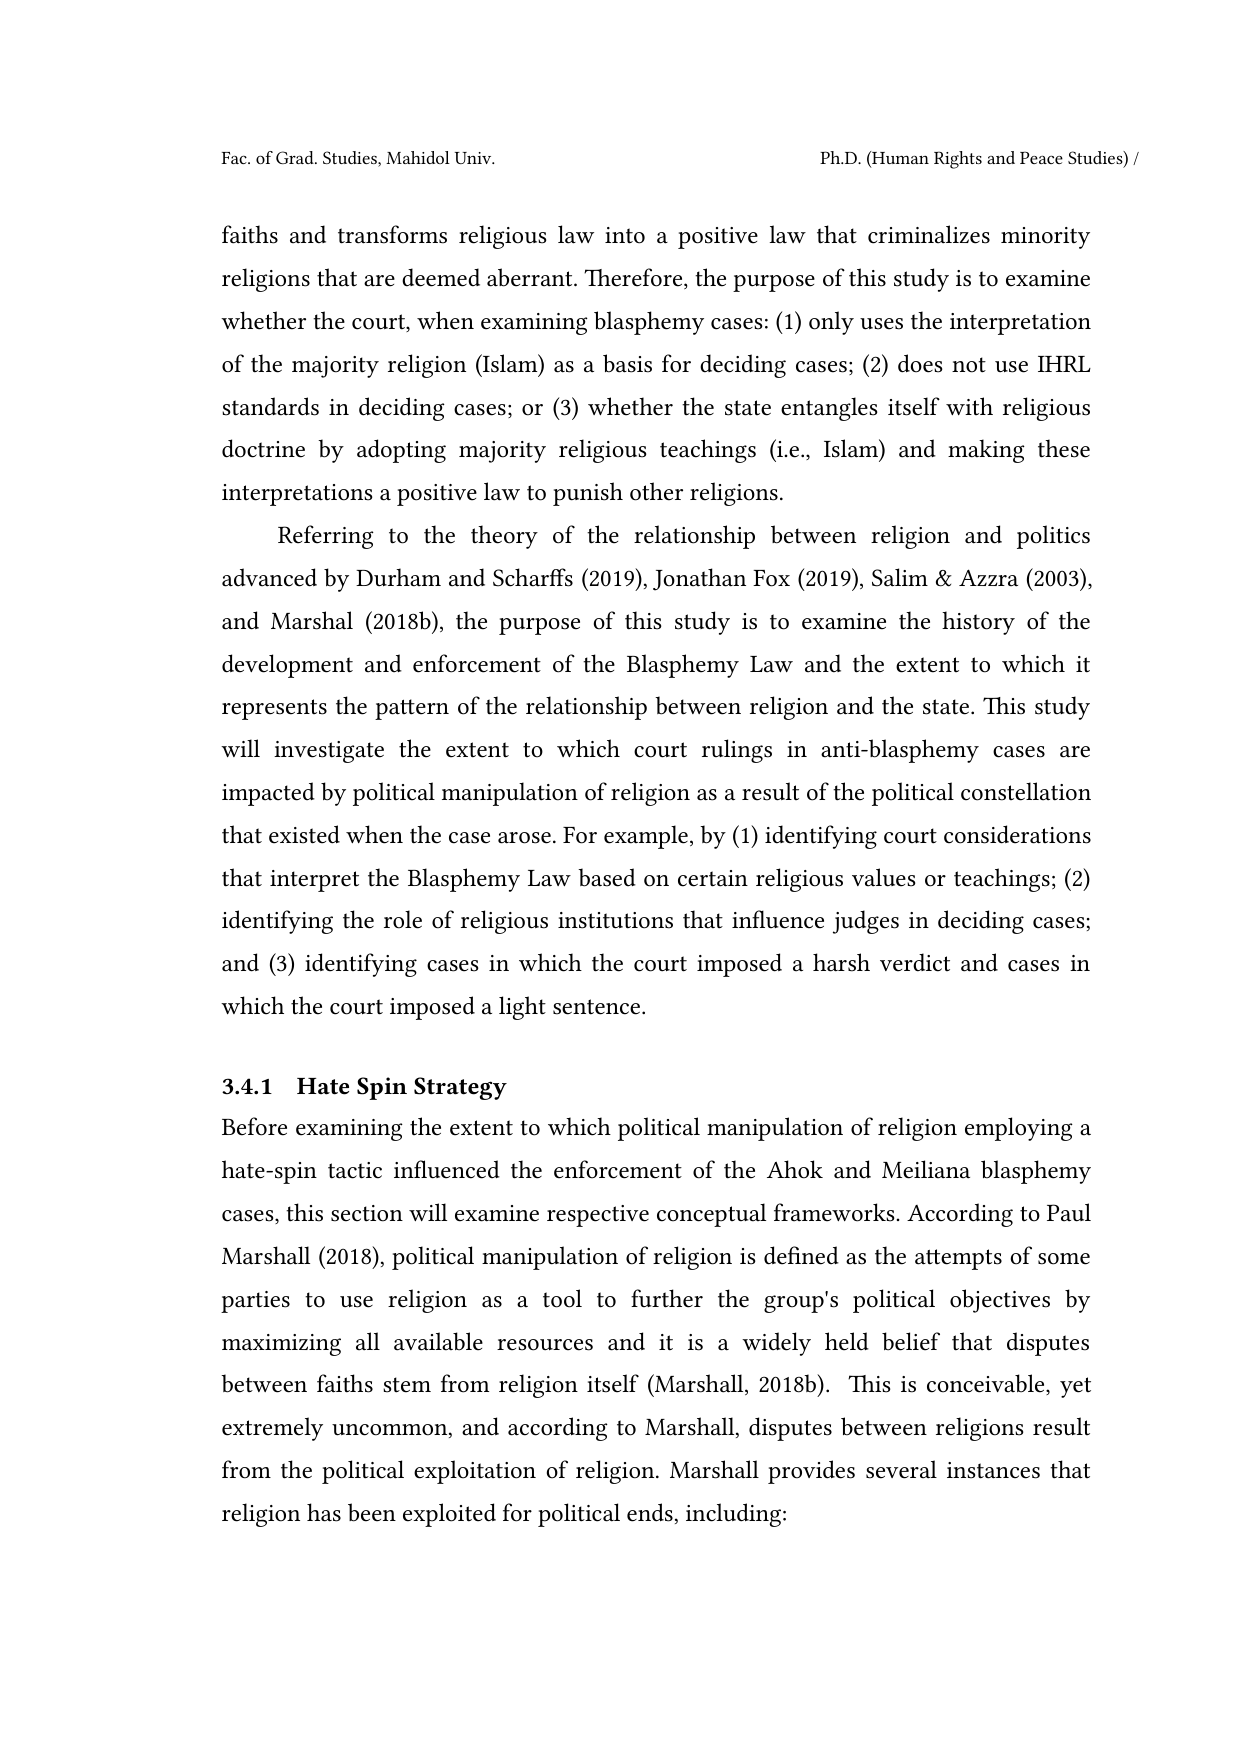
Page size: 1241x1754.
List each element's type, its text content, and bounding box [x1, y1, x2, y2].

text Referring to the theory of the relationship between religion and politics advanced by Durham and Scharffs (2019), Jonathan Fox (2019), Salim & Azzra (2003), and Marshal (2018b), the purpose of this study is to examine the history of the development and enforcement of the Blasphemy Law and the extent to which it represents the pattern of the relationship between religion and the state. This study will investigate the extent to which court rulings in anti-blasphemy cases are impacted by political manipulation of religion as a result of the political constellation that existed when the case arose. For example, by (1) identifying court considerations that interpret the Blasphemy Law based on certain religious values or teachings; (2) identifying the role of religious institutions that influence judges in deciding cases; and (3) identifying cases in which the court imposed a harsh verdict and cases in which the court imposed a light sentence. [221, 521, 1092, 1021]
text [221, 221, 1092, 507]
text Before examining the extent to which political manipulation of religion employing a hate-spin tactic influenced the enforcement of the Ahok and Meiliana blasphemy cases, this section will examine respective conceptual frameworks. According to Paul Marshall (2018), political manipulation of religion is defined as the attempts of some parties to use religion as a tool to further the group's political objectives by maximizing all available resources and it is a widely held belief that disputes between faiths stem from religion itself (Marshall, 2018b). This is conceivable, yet extremely uncommon, and according to Marshall, disputes between religions result from the political exploitation of religion. Marshall provides several instances that religion has been exploited for political ends, including: [221, 1113, 1092, 1527]
subtitle Hate Spin Strategy [221, 1072, 1092, 1101]
